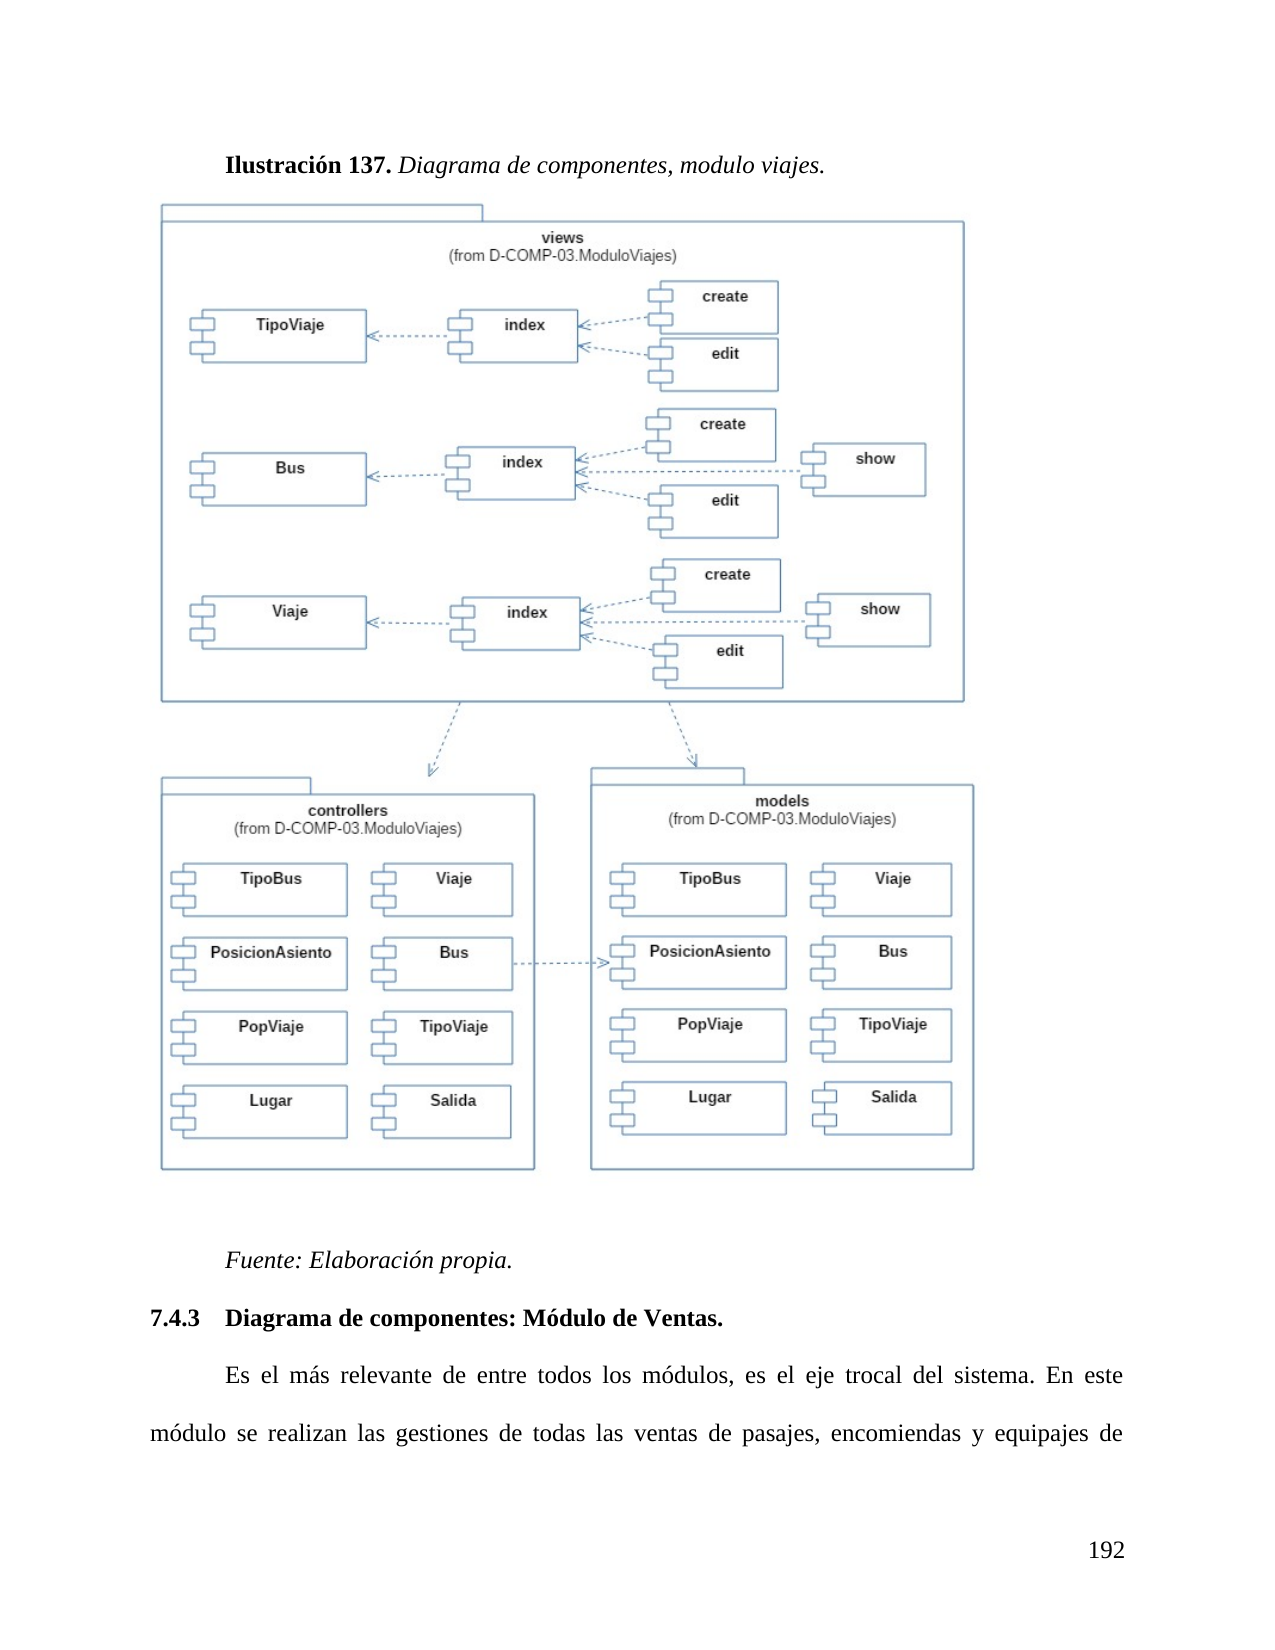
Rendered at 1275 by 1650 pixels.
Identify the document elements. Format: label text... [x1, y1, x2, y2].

subtitle Diagrama de componentes: Módulo de Ventas. [150, 1303, 1125, 1331]
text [150, 1360, 1125, 1446]
picture [150, 193, 1021, 1217]
text Fuente: Elaboración propia. [150, 1245, 1125, 1274]
text Ilustración 137. Diagrama de componentes, modulo viajes. [150, 150, 1125, 179]
